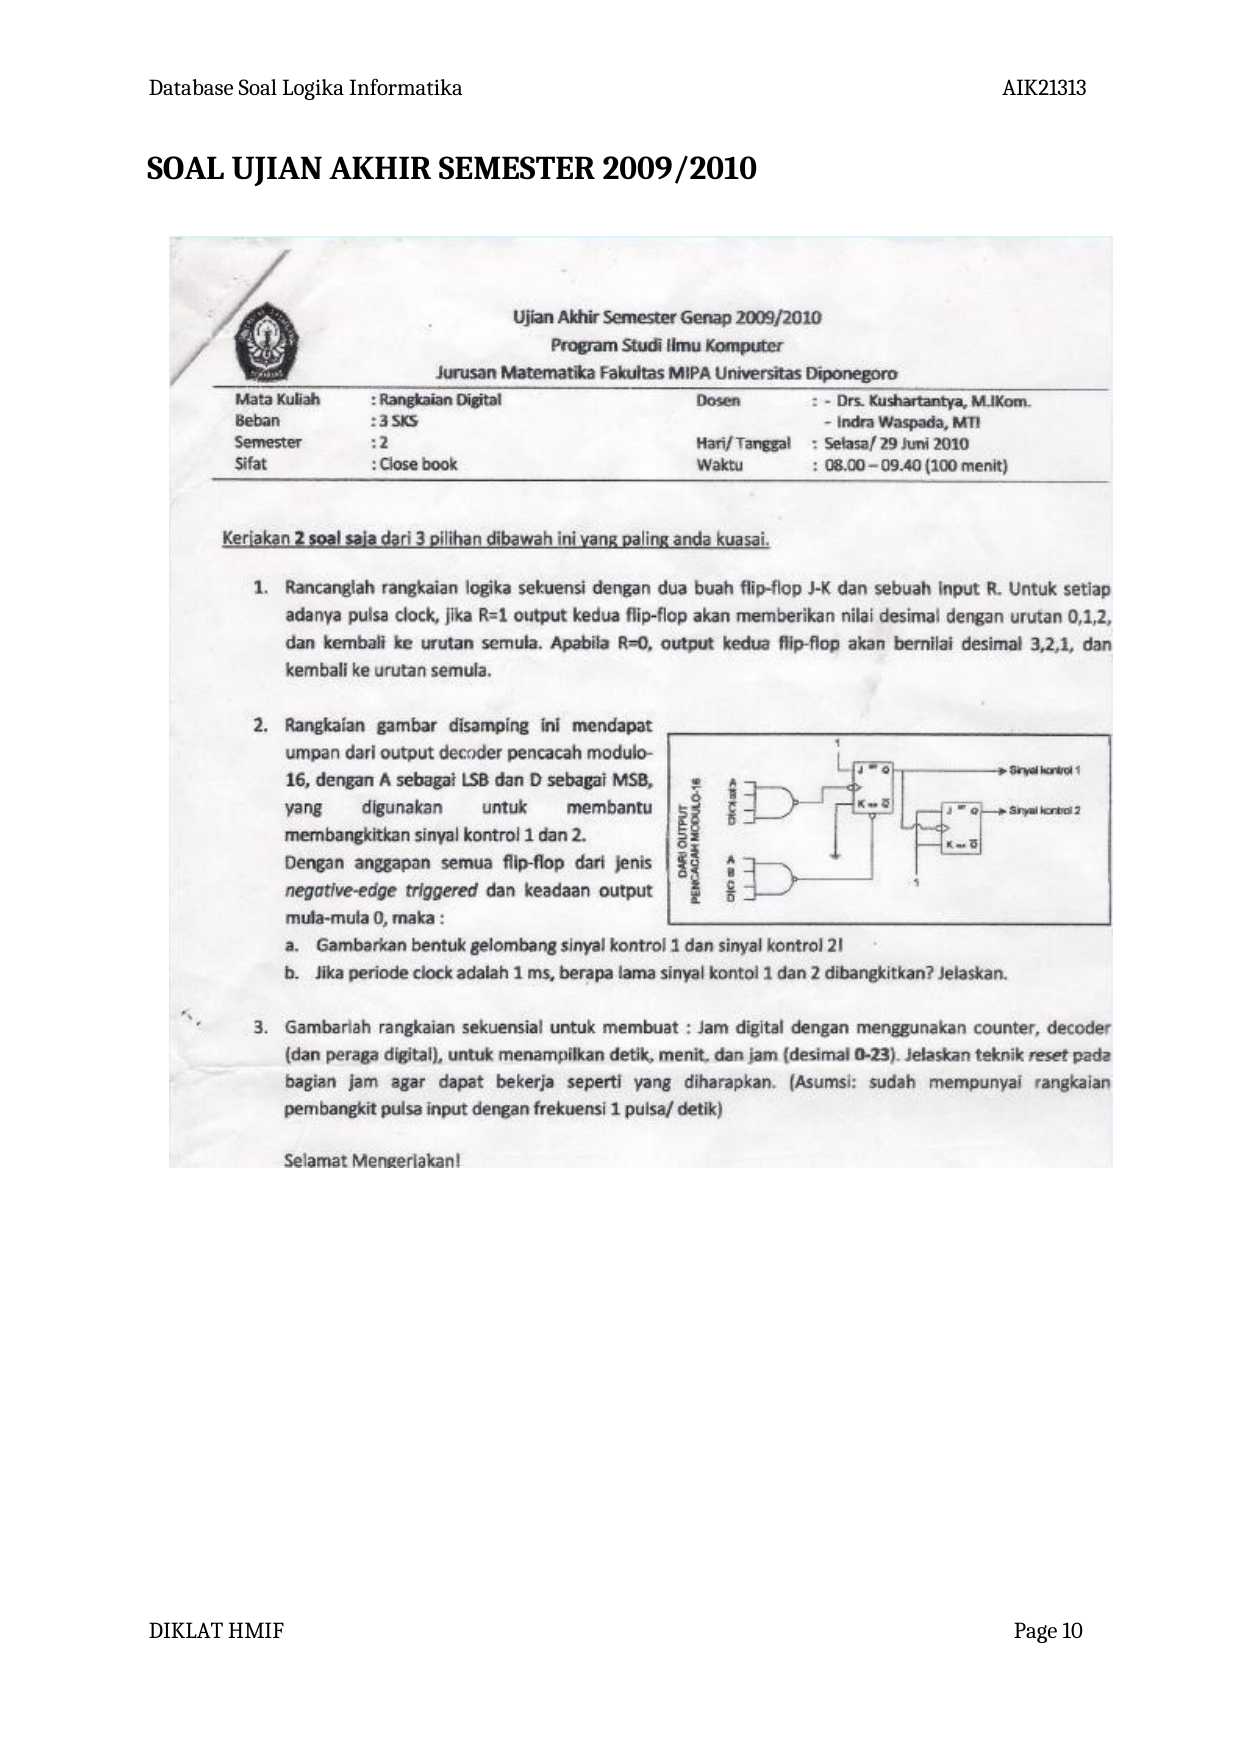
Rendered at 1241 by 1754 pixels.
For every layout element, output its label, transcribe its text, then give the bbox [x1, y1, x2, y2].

picture [169, 236, 1113, 1168]
text SOAL UJIAN AKHIR SEMESTER 2009/2010 [147, 149, 1159, 187]
